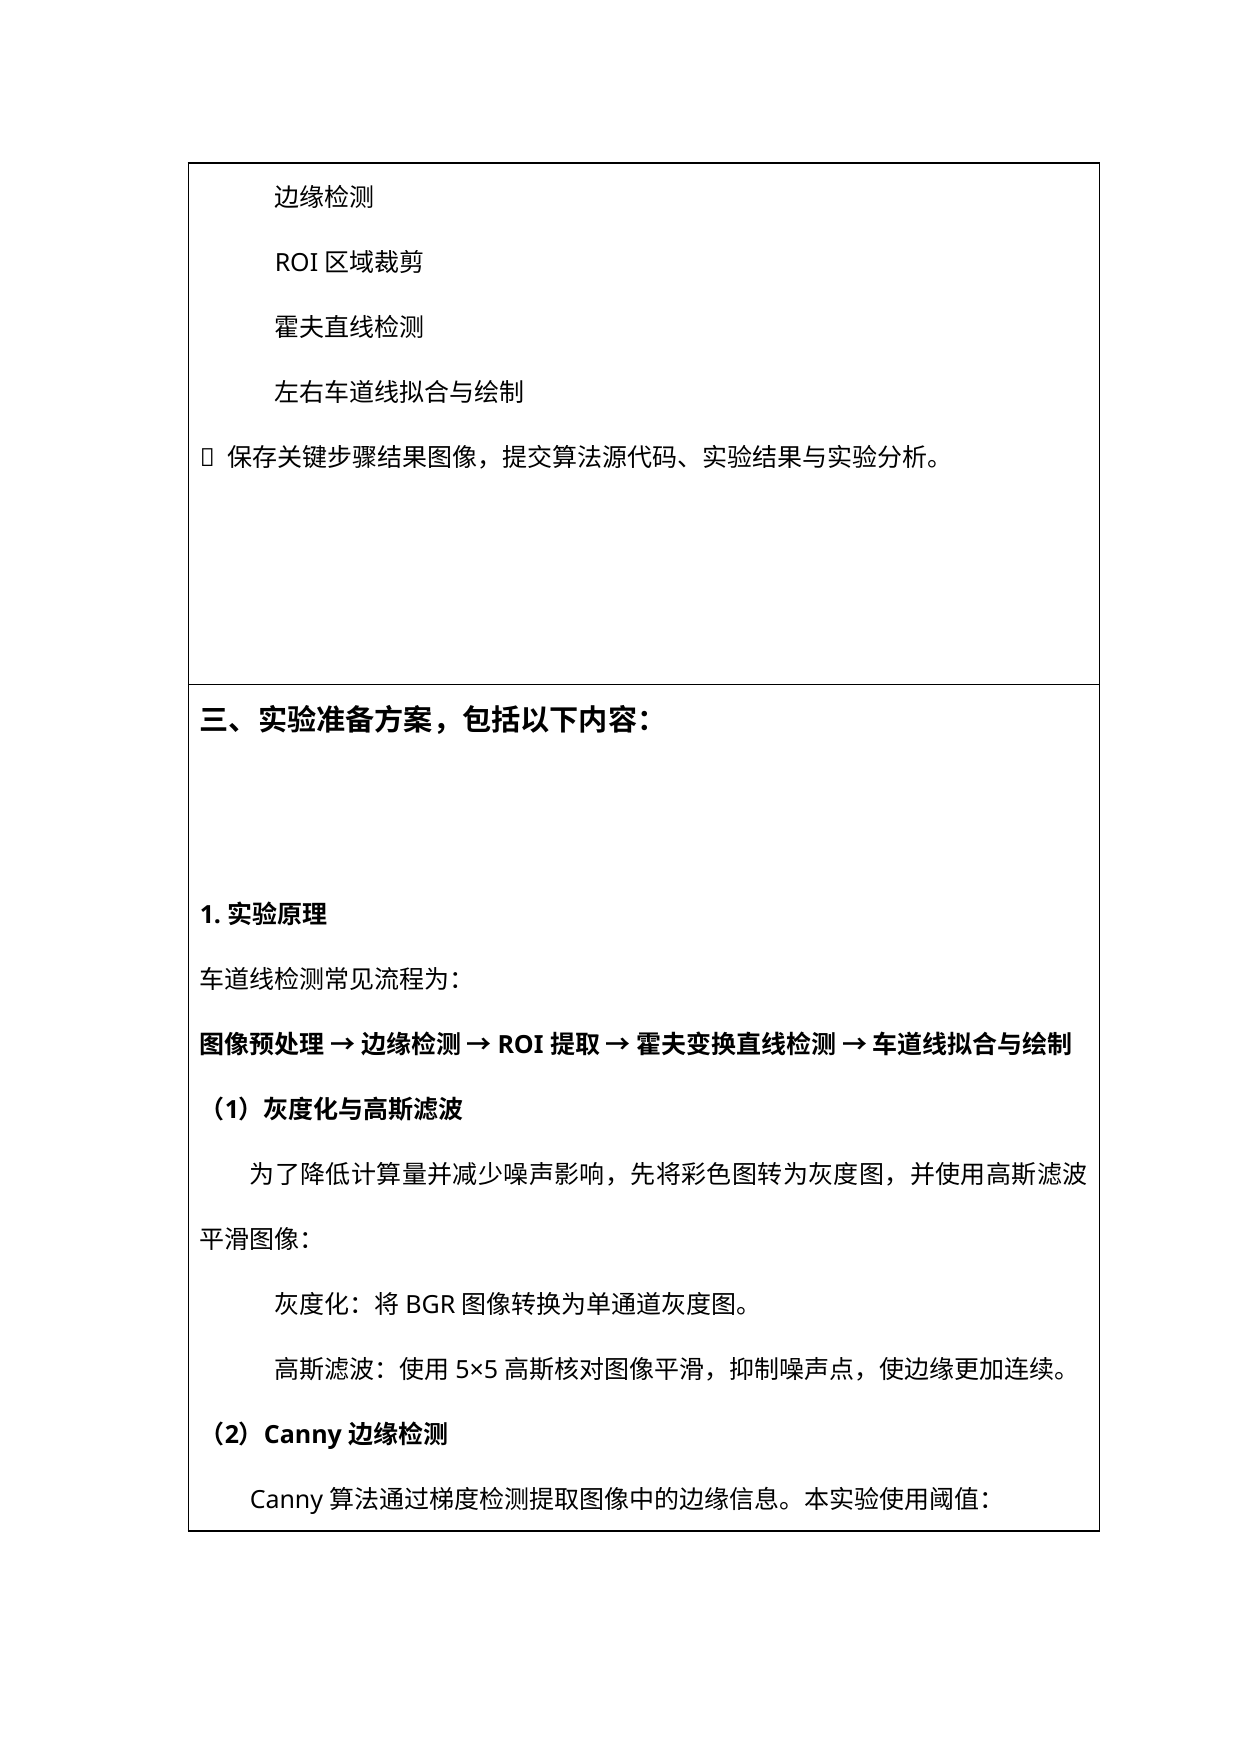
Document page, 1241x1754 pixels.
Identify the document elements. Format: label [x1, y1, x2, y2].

table_cell [189, 164, 1099, 683]
table_cell [189, 685, 1099, 1530]
